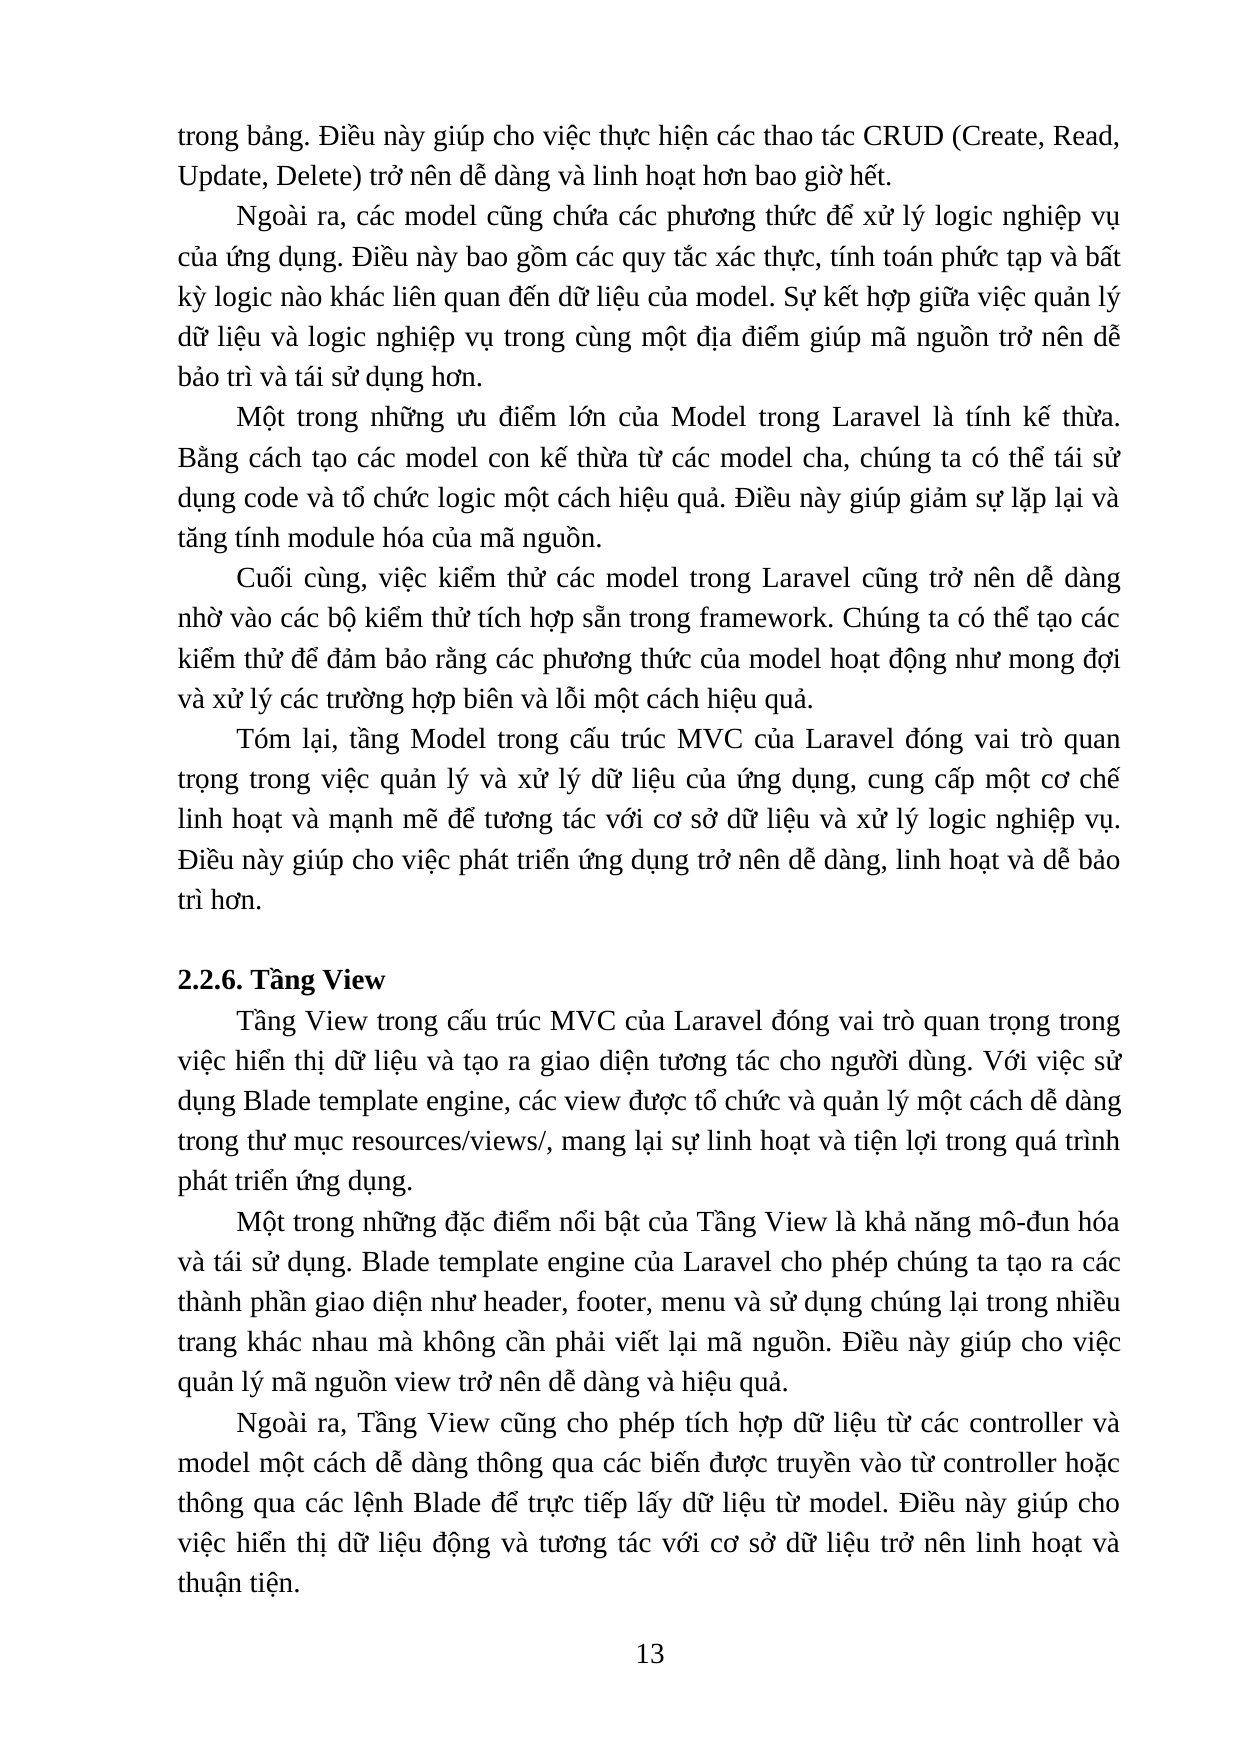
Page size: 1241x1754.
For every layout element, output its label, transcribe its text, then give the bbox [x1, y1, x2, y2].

text Một trong những ưu điểm lớn của Model trong Laravel là tính kế thừa. Bằng cách tạo các model con kế thừa từ các model cha, chúng ta có thể tái sử dụng code và tổ chức logic một cách hiệu quả. Điều này giúp giảm sự lặp lại và tăng tính module hóa của mã nguồn. [177, 399, 1122, 554]
text Một trong những đặc điểm nổi bật của Tầng View là khả năng mô-đun hóa và tái sử dụng. Blade template engine của Laravel cho phép chúng ta tạo ra các thành phần giao diện như header, footer, menu và sử dụng chúng lại trong nhiều trang khác nhau mà không cần phải viết lại mã nguồn. Điều này giúp cho việc quản lý mã nguồn view trở nên dễ dàng và hiệu quả. [177, 1204, 1122, 1398]
text Ngoài ra, các model cũng chứa các phương thức để xử lý logic nghiệp vụ của ứng dụng. Điều này bao gồm các quy tắc xác thực, tính toán phức tạp và bất kỳ logic nào khác liên quan đến dữ liệu của model. Sự kết hợp giữa việc quản lý dữ liệu và logic nghiệp vụ trong cùng một địa điểm giúp mã nguồn trở nên dễ bảo trì và tái sử dụng hơn. [177, 198, 1122, 393]
text Cuối cùng, việc kiểm thử các model trong Laravel cũng trở nên dễ dàng nhờ vào các bộ kiểm thử tích hợp sẵn trong framework. Chúng ta có thể tạo các kiểm thử để đảm bảo rằng các phương thức của model hoạt động như mong đợi và xử lý các trường hợp biên và lỗi một cách hiệu quả. [177, 560, 1122, 714]
text Tầng View trong cấu trúc MVC của Laravel đóng vai trò quan trọng trong việc hiển thị dữ liệu và tạo ra giao diện tương tác cho người dùng. Với việc sử dụng Blade template engine, các view được tổ chức và quản lý một cách dễ dàng trong thư mục resources/views/, mang lại sự linh hoạt và tiện lợi trong quá trình phát triển ứng dụng. [177, 1003, 1122, 1197]
text Tóm lại, tầng Model trong cấu trúc MVC của Laravel đóng vai trò quan trọng trong việc quản lý và xử lý dữ liệu của ứng dụng, cung cấp một cơ chế linh hoạt và mạnh mẽ để tương tác với cơ sở dữ liệu và xử lý logic nghiệp vụ. Điều này giúp cho việc phát triển ứng dụng trở nên dễ dàng, linh hoạt và dễ bảo trì hơn. [177, 721, 1122, 916]
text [177, 118, 1122, 192]
text Ngoài ra, Tầng View cũng cho phép tích hợp dữ liệu từ các controller và model một cách dễ dàng thông qua các biến được truyền vào từ controller hoặc thông qua các lệnh Blade để trực tiếp lấy dữ liệu từ model. Điều này giúp cho việc hiển thị dữ liệu động và tương tác với cơ sở dữ liệu trở nên linh hoạt và thuận tiện. [177, 1405, 1122, 1599]
text 2.2.6. Tầng View [177, 962, 1122, 996]
